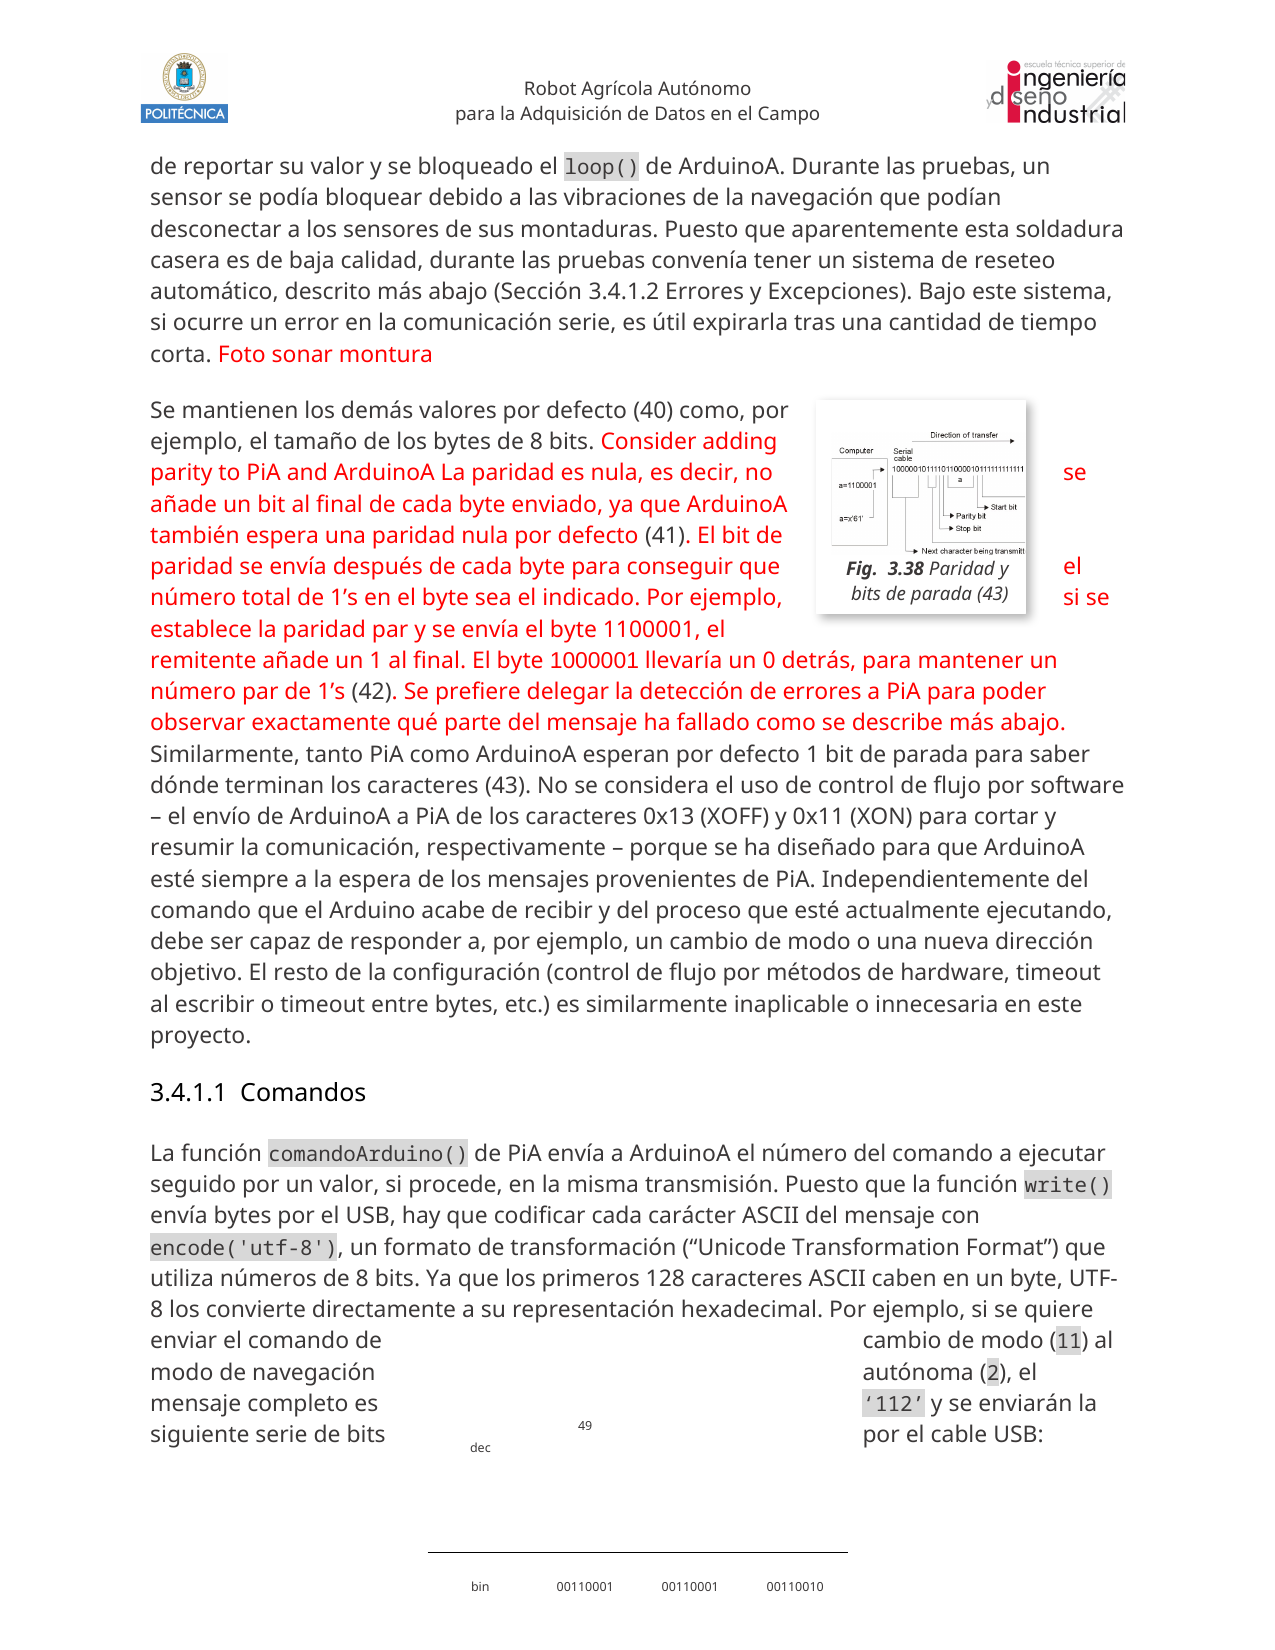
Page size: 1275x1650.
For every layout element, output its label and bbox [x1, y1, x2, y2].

picture [140, 53, 228, 123]
picture [986, 60, 1125, 123]
picture [831, 432, 1026, 555]
